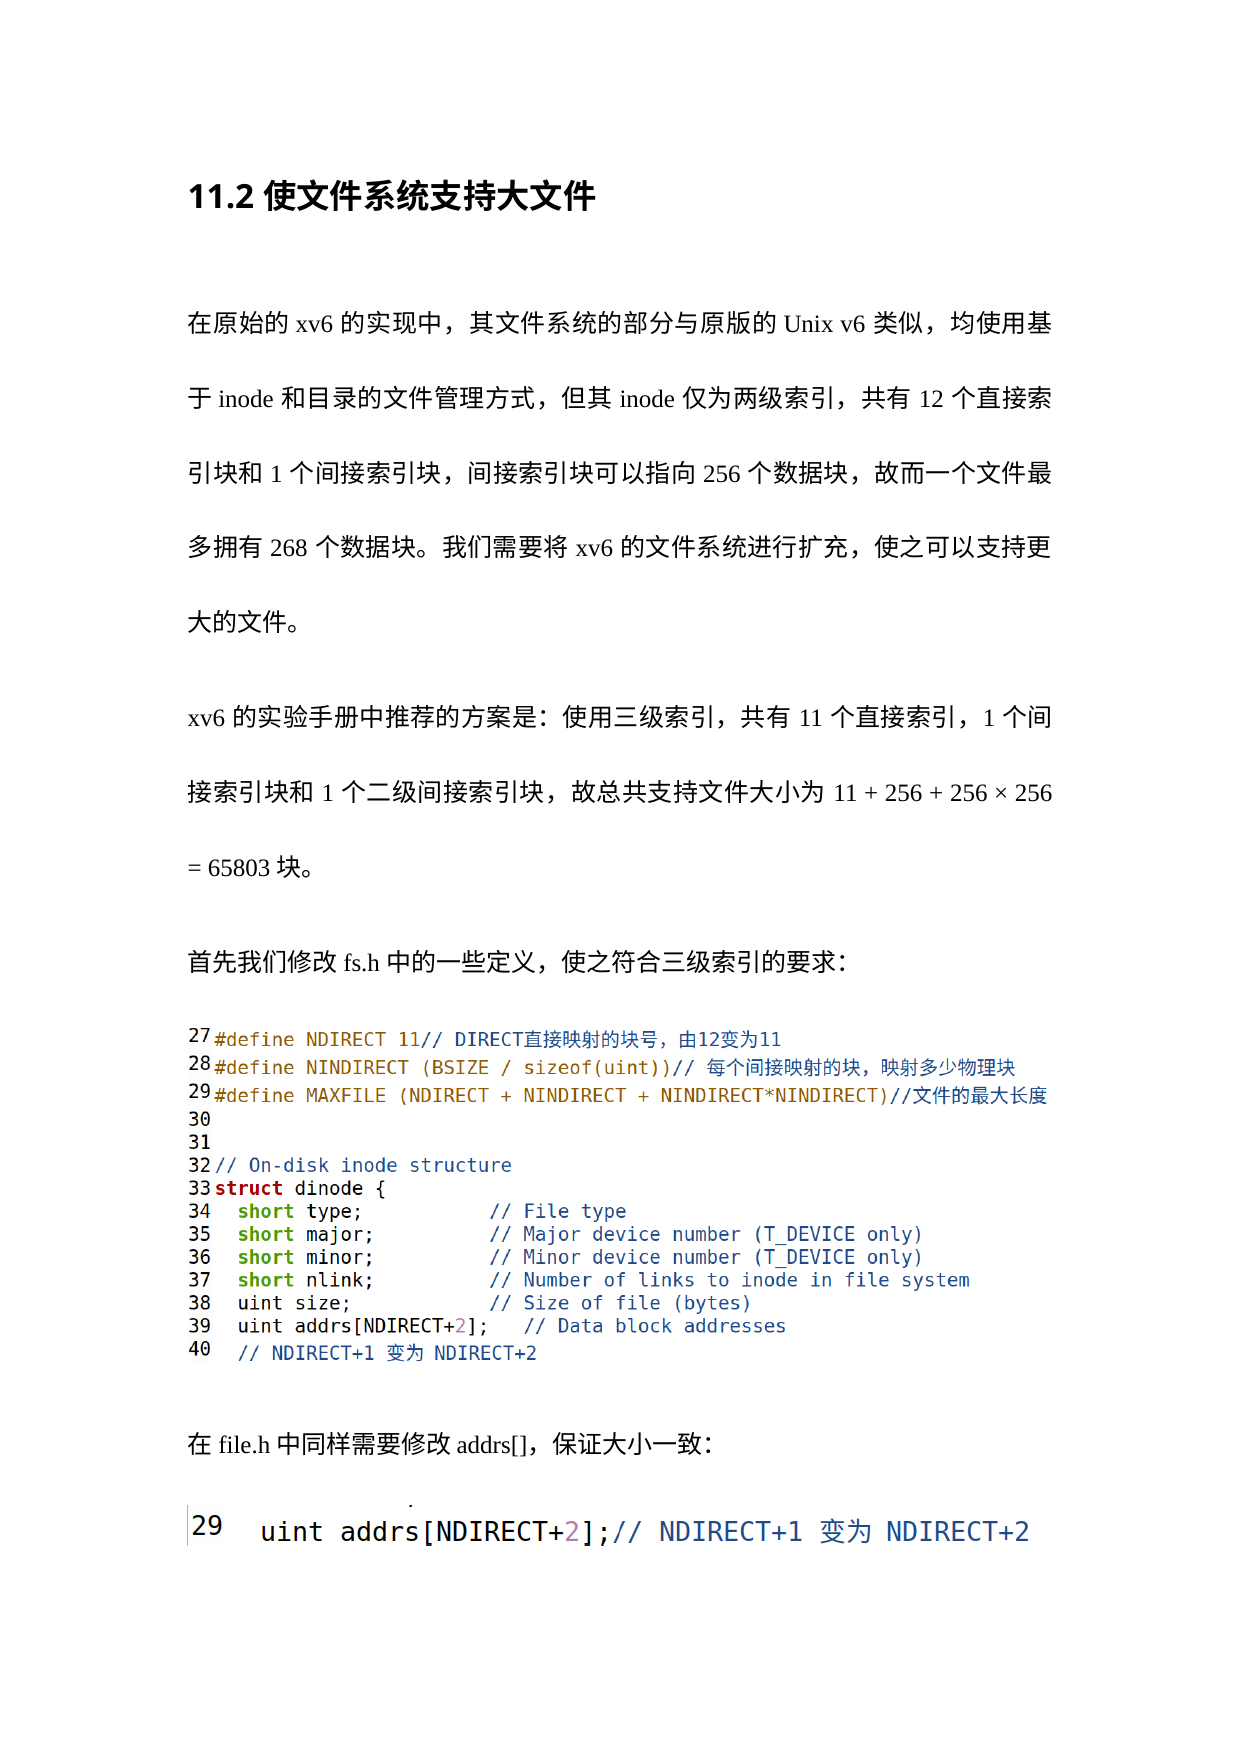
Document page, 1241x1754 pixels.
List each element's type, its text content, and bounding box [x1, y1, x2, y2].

picture [187, 1505, 1053, 1546]
text xv6 的实验手册中推荐的方案是：使用三级索引，共有 11 个直接索引，1 个间接索引块和 1 个二级间接索引块，故总共支持文件大小为 11 + 256 + 256 × 256 = 65803 块。 [187, 683, 1053, 898]
text 在 file.h 中同样需要修改addrs[]，保证大小一致： [187, 1410, 1053, 1475]
text 在原始的xv6 的实现中，其文件系统的部分与原版的Unix v6 类似，均使用基于inode 和目录的文件管理方式，但其 inode 仅为两级索引，共有 12 个直接索引块和 1 个间接索引块，间接索引块可以指向 256 个数据块，故而一个文件最多拥有 268 个数据块。我们需要将 xv6 的文件系统进行扩充，使之可以支持更大的文件。 [187, 289, 1053, 653]
picture [187, 1023, 1053, 1363]
subtitle 11.2 使文件系统支持大文件 [187, 162, 1053, 227]
text 首先我们修改 fs.h 中的一些定义，使之符合三级索引的要求： [187, 928, 1053, 993]
